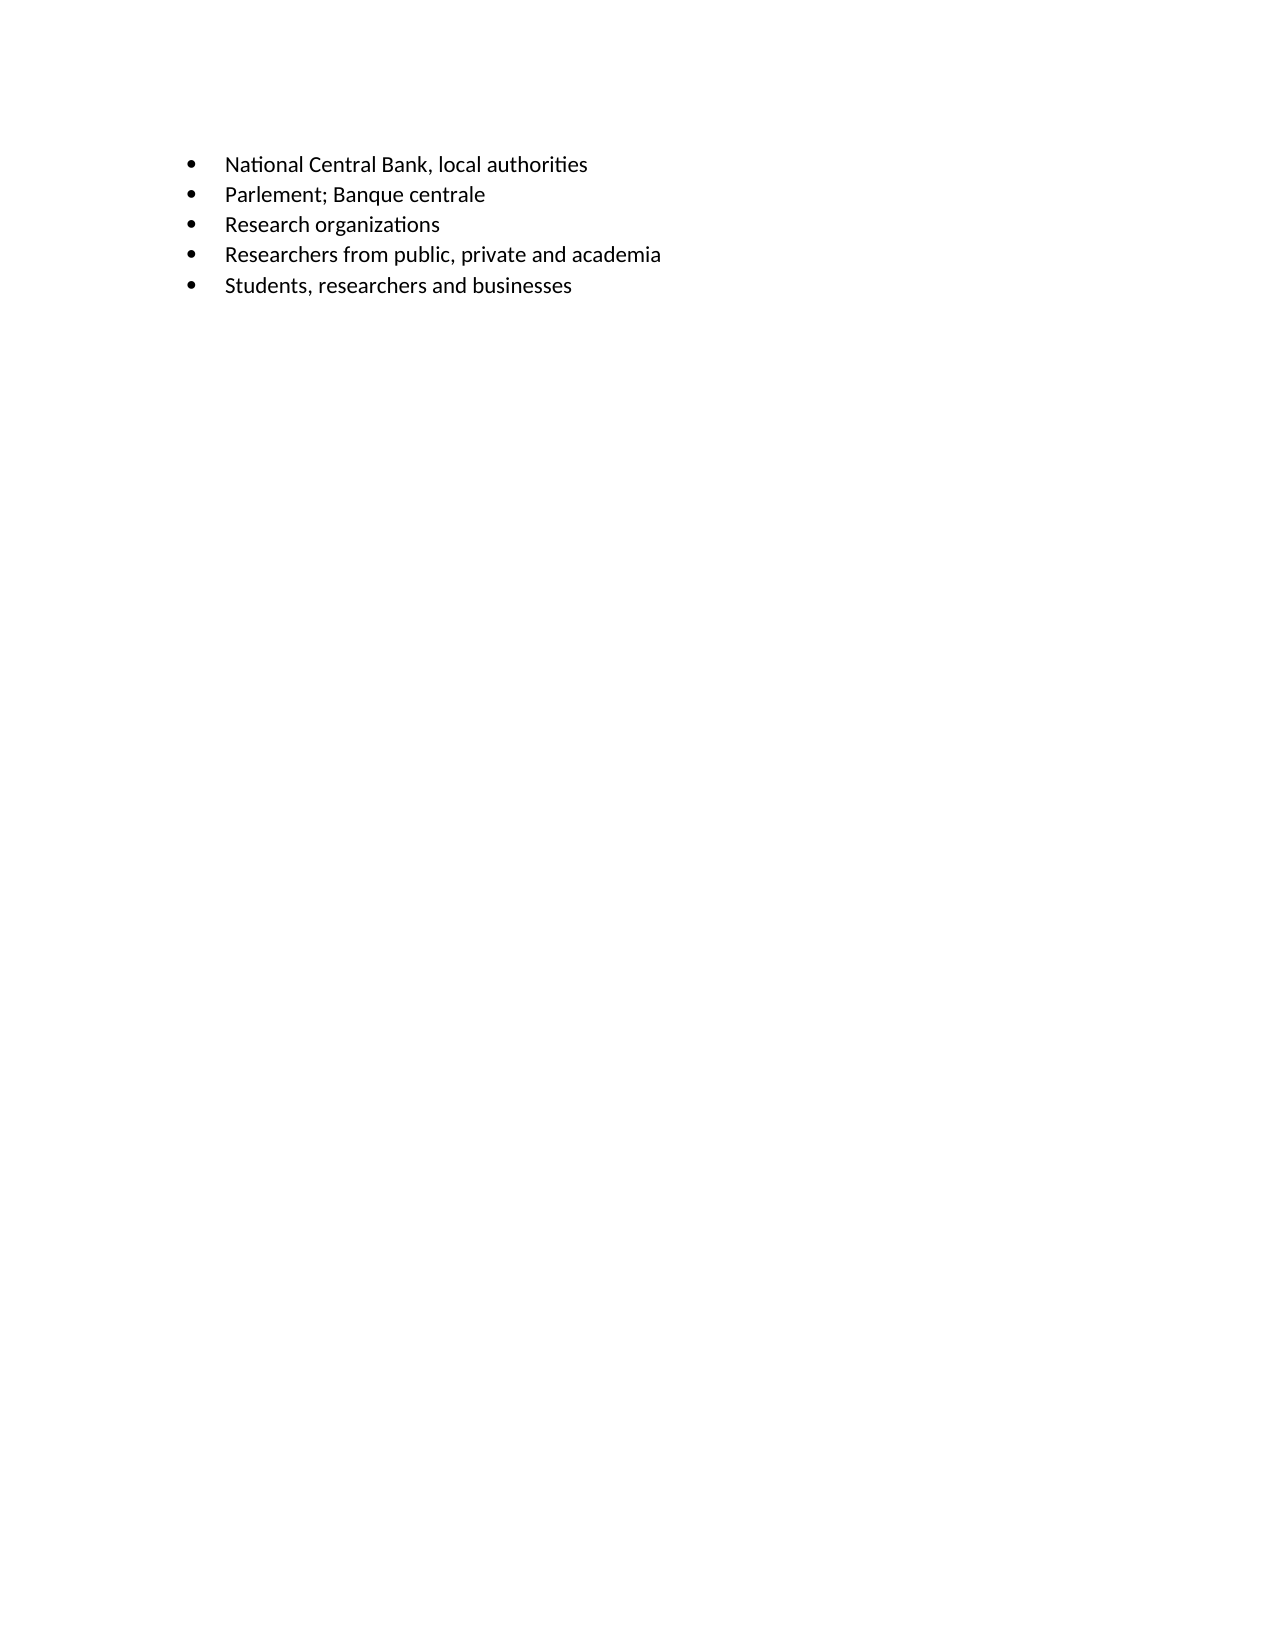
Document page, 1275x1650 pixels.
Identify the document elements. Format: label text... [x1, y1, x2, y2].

list Research organizations [187, 210, 1125, 238]
list Researchers from public, private and academia [187, 241, 1125, 269]
list Parlement; Banque centrale [187, 180, 1125, 208]
list Students, researchers and businesses [187, 271, 1125, 299]
list National Central Bank, local authorities [187, 150, 1125, 178]
